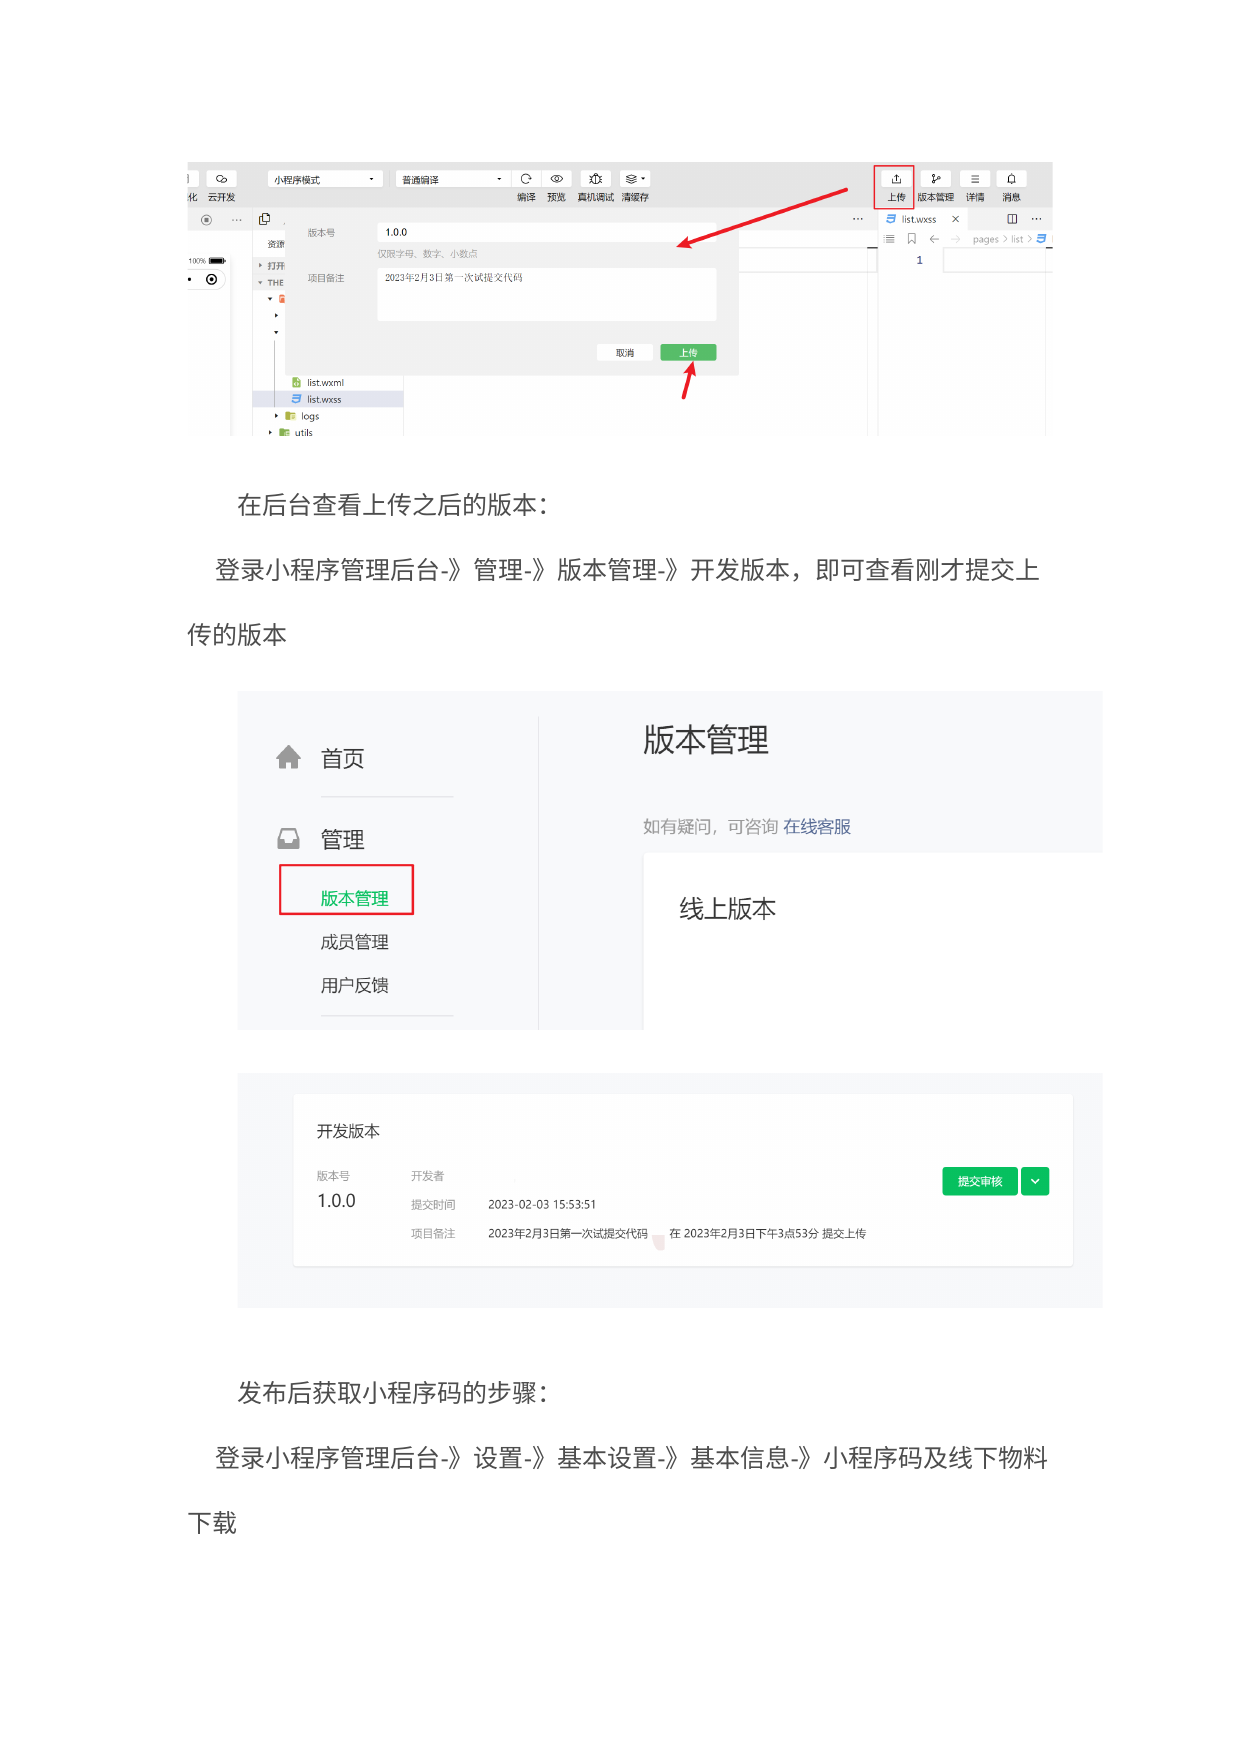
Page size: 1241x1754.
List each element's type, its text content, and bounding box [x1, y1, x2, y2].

picture [237, 691, 1103, 1030]
picture [237, 1073, 1103, 1308]
picture [187, 162, 1053, 436]
text 发布后获取小程序码的步骤： 登录小程序管理后台-》设置-》基本设置-》基本信息-》小程序码及线下物料下载 [187, 1359, 1053, 1554]
text 在后台查看上传之后的版本： 登录小程序管理后台-》管理-》版本管理-》开发版本，即可查看刚才提交上传的版本 [187, 471, 1053, 666]
